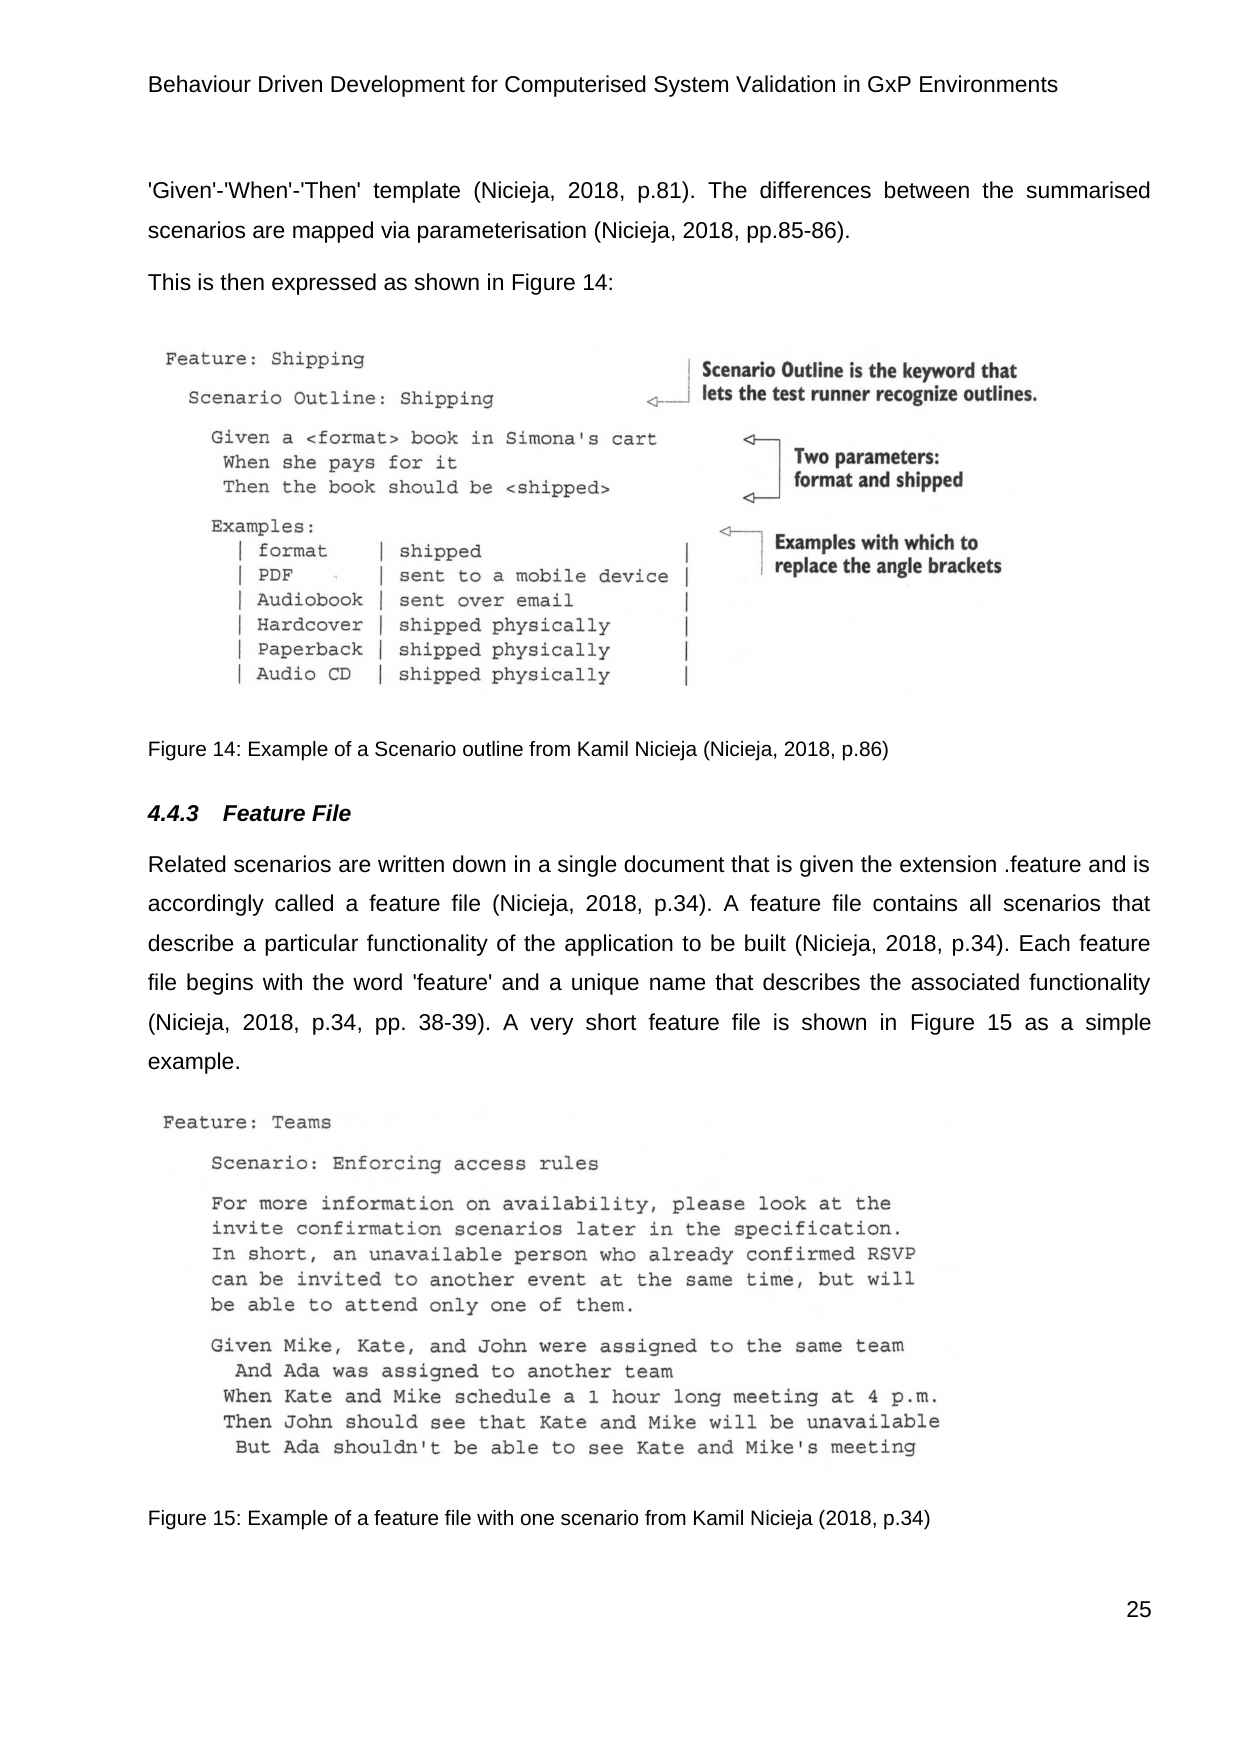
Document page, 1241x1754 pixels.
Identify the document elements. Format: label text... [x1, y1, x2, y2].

text This is then expressed as shown in Figure 14: [148, 269, 1152, 295]
text Figure 15: Example of a feature file with one scenario from Kamil Nicieja (2018, p.34) [148, 1502, 1152, 1531]
subtitle Feature File [148, 799, 1152, 826]
text Figure 14: Example of a Scenario outline from Kamil Nicieja (Nicieja, 2018, p.86) [148, 733, 1152, 762]
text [148, 177, 1152, 243]
text Related scenarios are written down in a single document that is given the extension .feature and is accordingly called a feature file (Nicieja, 2018, p.34). A feature file contains all scenarios that describe a particular functionality of the application to be built (Nicieja, 2018, p.34). Each feature file begins with the word 'feature' and a unique name that describes the associated functionality (Nicieja, 2018, p.34, pp. 38-39). A very short feature file is shown in Figure 15 as a simple example. [148, 851, 1152, 1075]
picture [147, 320, 1056, 708]
picture [147, 1100, 962, 1477]
